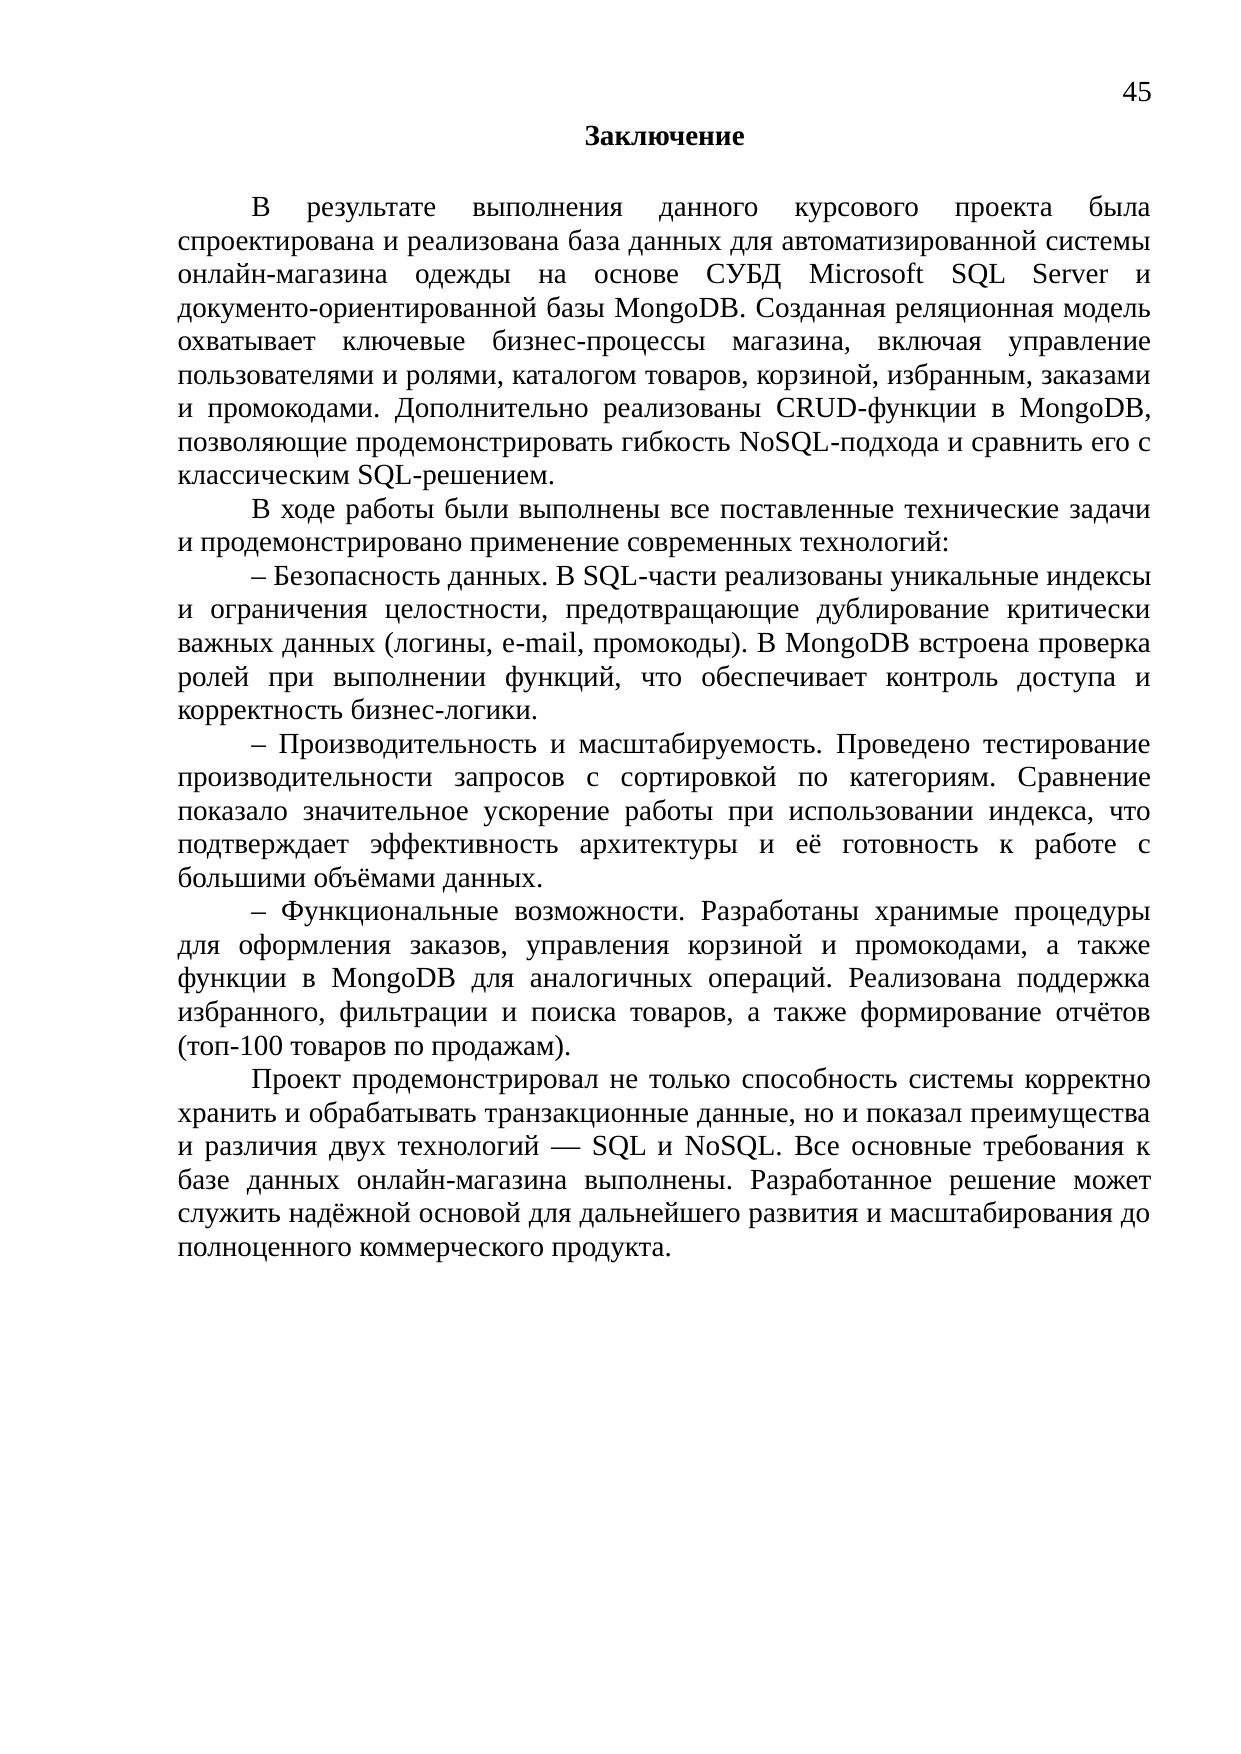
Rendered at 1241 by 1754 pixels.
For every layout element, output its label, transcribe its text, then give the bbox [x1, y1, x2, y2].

subtitle Заключение [177, 118, 1152, 152]
text В ходе работы были выполнены все поставленные технические задачи и продемонстрировано применение современных технологий: [177, 491, 1152, 558]
text – Безопасность данных. В SQL‑части реализованы уникальные индексы и ограничения целостности, предотвращающие дублирование критически важных данных (логины, e‑mail, промокоды). В MongoDB встроена проверка ролей при выполнении функций, что обеспечивает контроль доступа и корректность бизнес‑логики. [177, 558, 1152, 726]
text В результате выполнения данного курсового проекта была спроектирована и реализована база данных для автоматизированной системы онлайн-магазина одежды на основе СУБД Microsoft SQL Server и документо‑ориентированной базы MongoDB. Созданная реляционная модель охватывает ключевые бизнес‑процессы магазина, включая управление пользователями и ролями, каталогом товаров, корзиной, избранным, заказами и промокодами. Дополнительно реализованы CRUD‑функции в MongoDB, позволяющие продемонстрировать гибкость NoSQL‑подхода и сравнить его с классическим SQL‑решением. [177, 189, 1152, 491]
text – Функциональные возможности. Разработаны хранимые процедуры для оформления заказов, управления корзиной и промокодами, а также функции в MongoDB для аналогичных операций. Реализована поддержка избранного, фильтрации и поиска товаров, а также формирование отчётов (топ‑100 товаров по продажам). [177, 893, 1152, 1061]
text Проект продемонстрировал не только способность системы корректно хранить и обрабатывать транзакционные данные, но и показал преимущества и различия двух технологий — SQL и NoSQL. Все основные требования к базе данных онлайн‑магазина выполнены. Разработанное решение может служить надёжной основой для дальнейшего развития и масштабирования до полноценного коммерческого продукта. [177, 1061, 1152, 1262]
text – Производительность и масштабируемость. Проведено тестирование производительности запросов с сортировкой по категориям. Сравнение показало значительное ускорение работы при использовании индекса, что подтверждает эффективность архитектуры и её готовность к работе с большими объёмами данных. [177, 726, 1152, 893]
